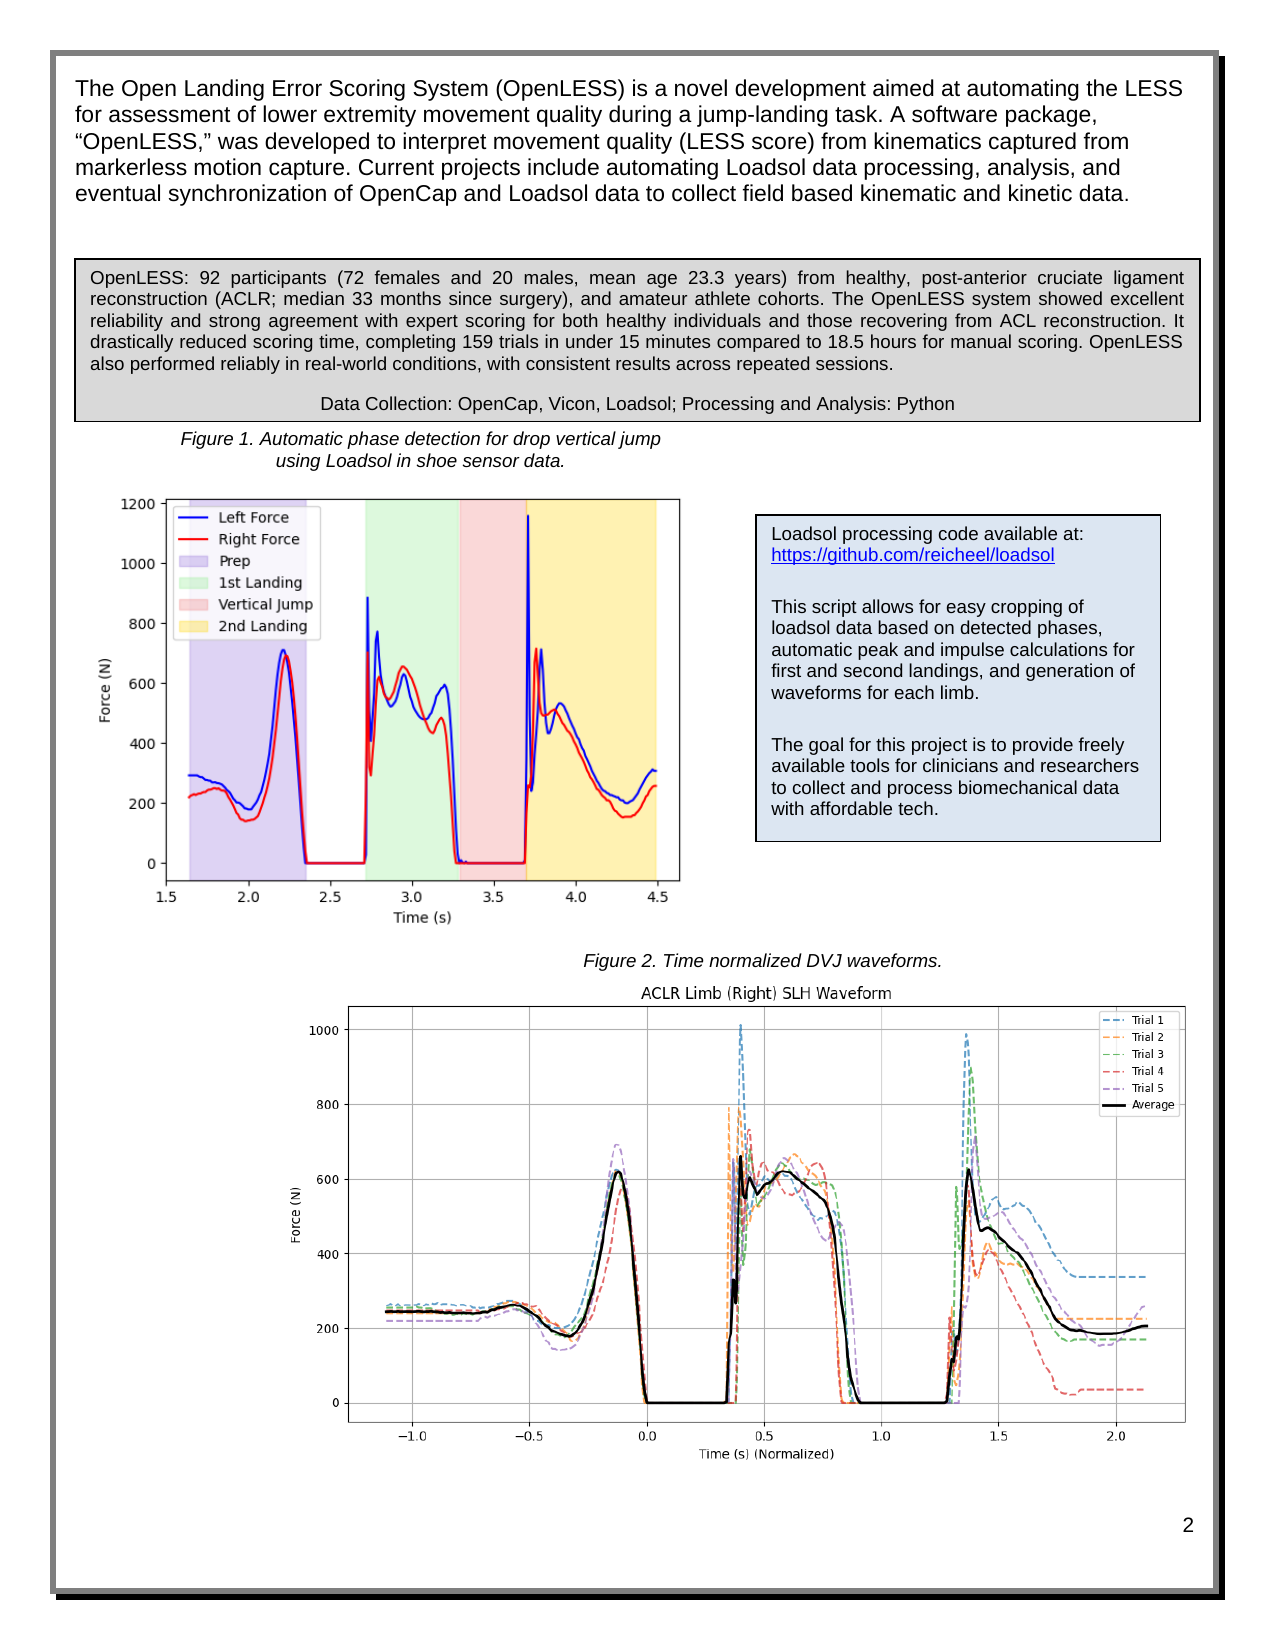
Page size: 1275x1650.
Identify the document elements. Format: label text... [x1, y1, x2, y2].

picture [279, 978, 1192, 1467]
picture [85, 496, 693, 931]
text The Open Landing Error Scoring System (OpenLESS) is a novel development aimed at automating the LESS for assessment of lower extremity movement quality during a jump-landing task. A software package, “OpenLESS,” was developed to interpret movement quality (LESS score) from kinematics captured from markerless motion capture. Current projects include automating Loadsol data processing, analysis, and eventual synchronization of OpenCap and Loadsol data to collect field based kinematic and kinetic data. [75, 75, 1194, 207]
